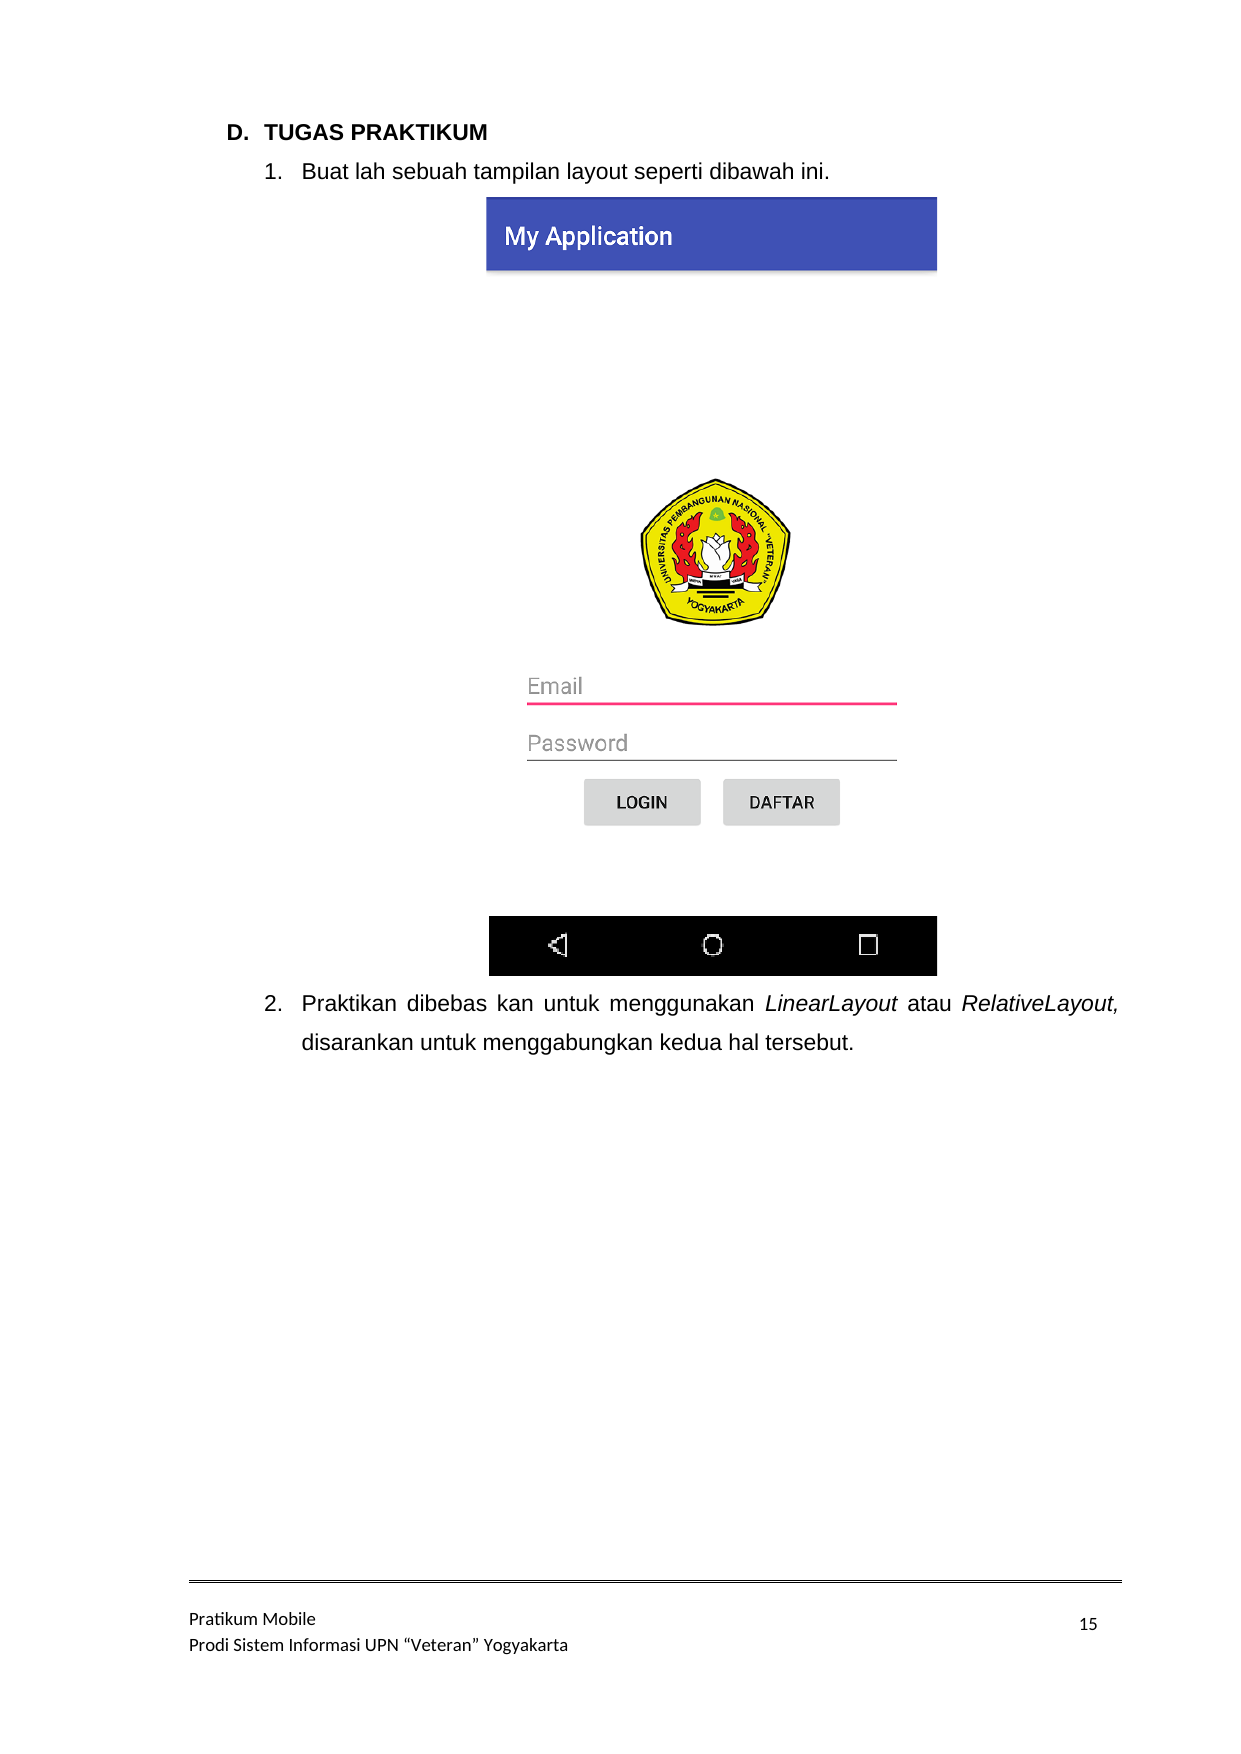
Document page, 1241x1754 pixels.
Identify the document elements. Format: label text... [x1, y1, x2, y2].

list Praktikan dibebas kan untuk menggunakan LinearLayout atau RelativeLayout, disarankan untuk menggabungkan kedua hal tersebut. [264, 989, 1122, 1055]
picture [486, 197, 938, 976]
list TUGAS PRAKTIKUM [226, 118, 1122, 145]
list Buat lah sebuah tampilan layout seperti dibawah ini. [264, 158, 1122, 184]
